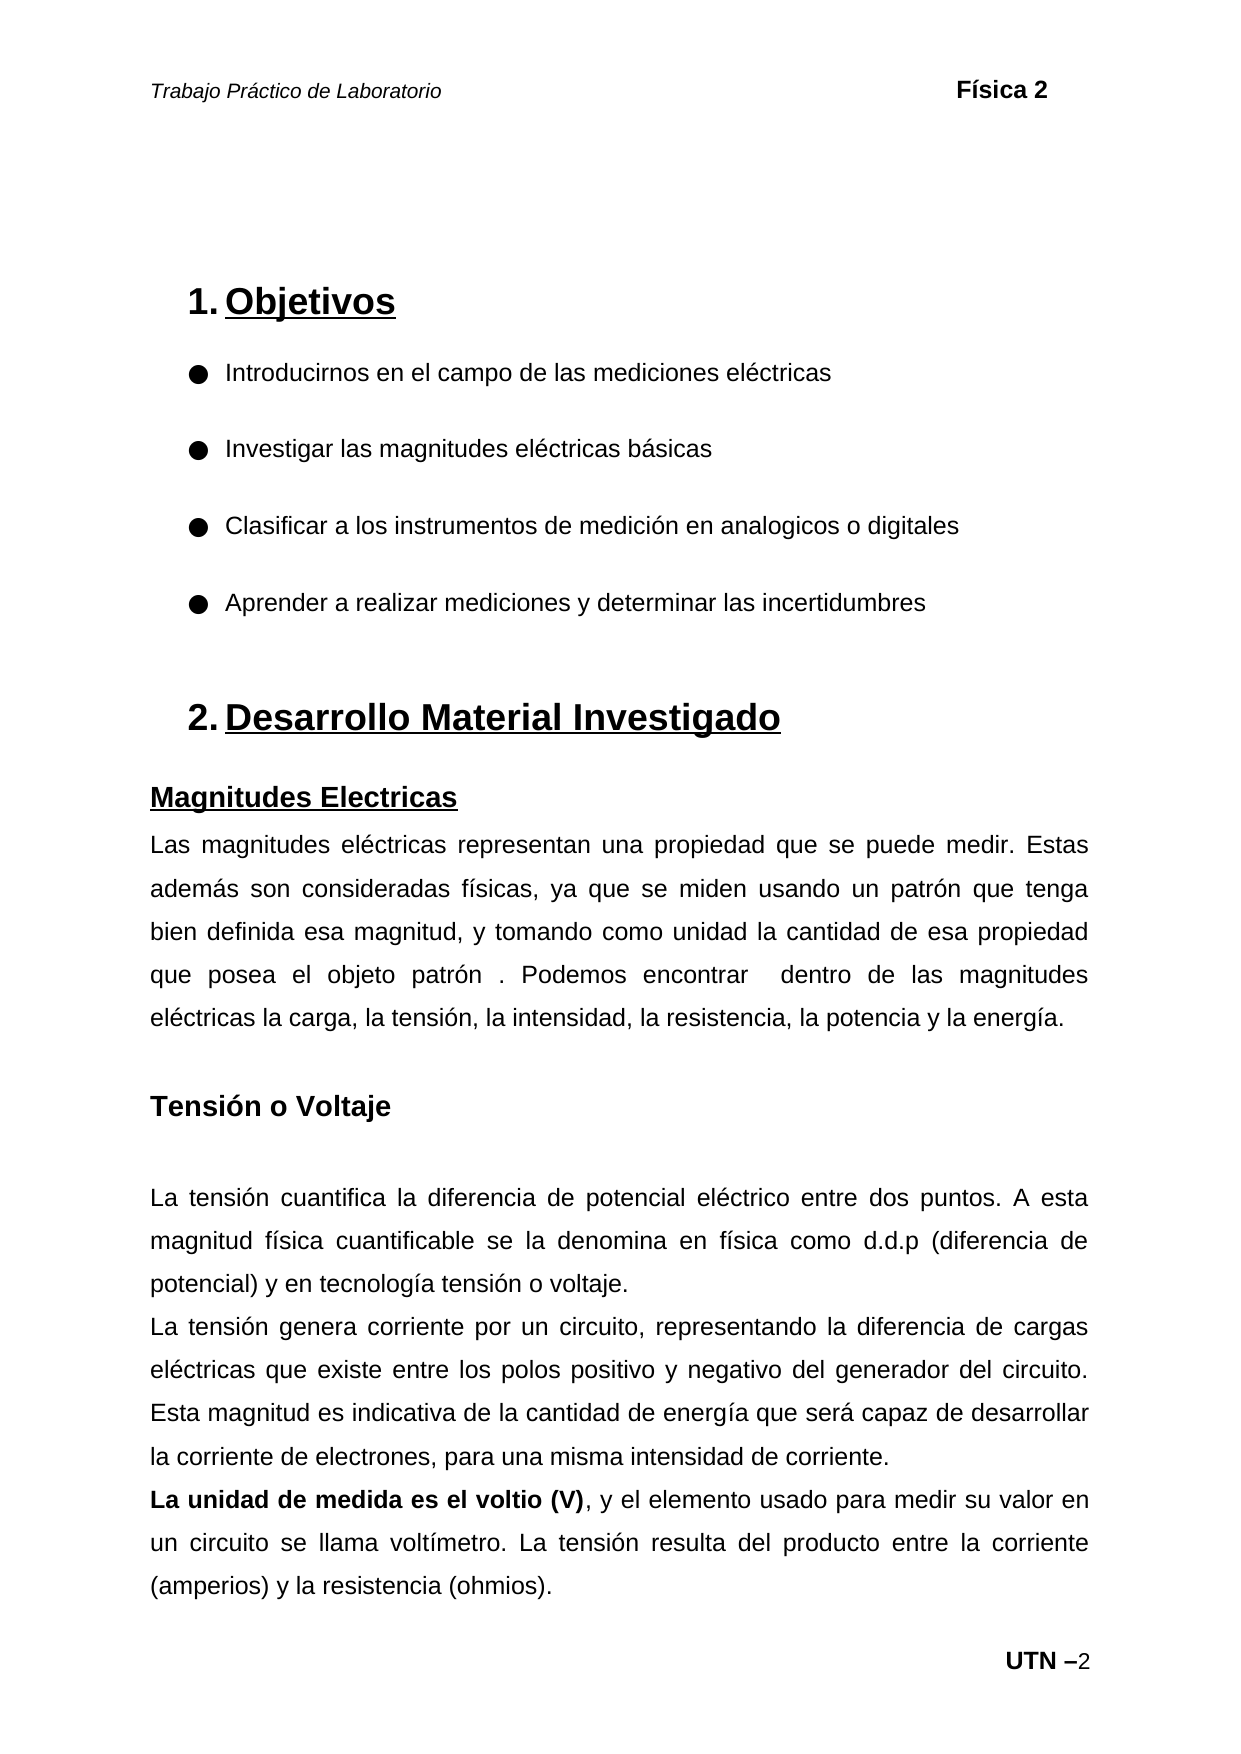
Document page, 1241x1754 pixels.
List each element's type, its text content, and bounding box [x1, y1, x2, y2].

text La tensión cuantifica la diferencia de potencial eléctrico entre dos puntos. A esta magnitud física cuantificable se la denomina en física como d.d.p (diferencia de potencial) y en tecnología tensión o voltaje. [150, 1183, 1090, 1298]
list Investigar las magnitudes eléctricas básicas [187, 421, 1090, 472]
text Magnitudes Electricas [150, 780, 1090, 814]
text La tensión genera corriente por un circuito, representando la diferencia de cargas eléctricas que existe entre los polos positivo y negativo del generador del circuito. Esta magnitud es indicativa de la cantidad de energía que será capaz de desarrollar la corriente de electrones, para una misma intensidad de corriente. [150, 1312, 1090, 1470]
list Desarrollo Material Investigado [187, 695, 1090, 738]
list Objetivos [187, 279, 1090, 322]
text Las magnitudes eléctricas representan una propiedad que se puede medir. Estas además son consideradas físicas, ya que se miden usando un patrón que tenga bien definida esa magnitud, y tomando como unidad la cantidad de esa propiedad que posea el objeto patrón . Podemos encontrar dentro de las magnitudes eléctricas la carga, la tensión, la intensidad, la resistencia, la potencia y la energía. [150, 831, 1090, 1032]
list Introducirnos en el campo de las mediciones eléctricas [187, 344, 1090, 395]
list Clasificar a los instrumentos de medición en analogicos o digitales [187, 498, 1090, 549]
list Aprender a realizar mediciones y determinar las incertidumbres [187, 575, 1090, 626]
text Tensión o Voltaje [150, 1089, 1090, 1123]
text La unidad de medida es el voltio (V), y el elemento usado para medir su valor en un circuito se llama voltímetro. La tensión resulta del producto entre la corriente (amperios) y la resistencia (ohmios). [150, 1484, 1090, 1599]
